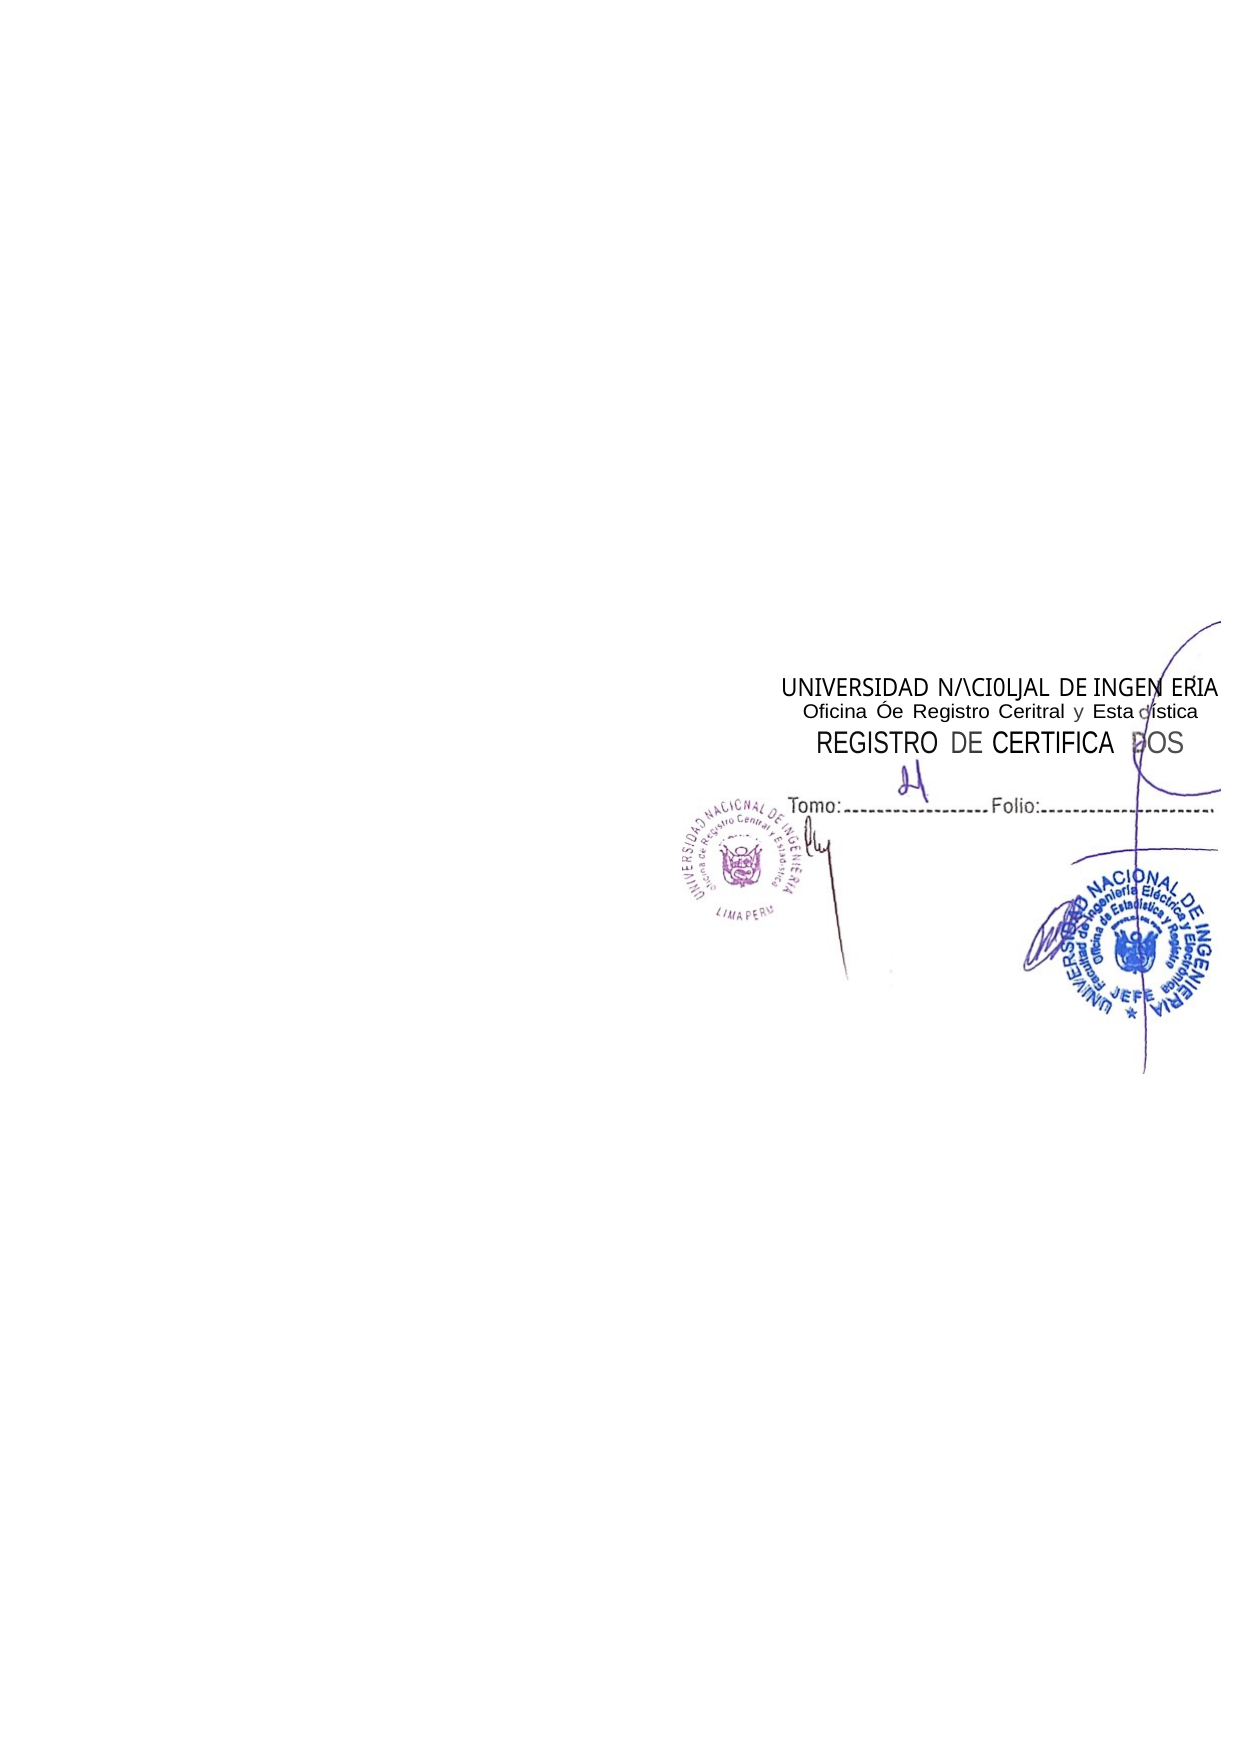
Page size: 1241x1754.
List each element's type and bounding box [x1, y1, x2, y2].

picture [682, 621, 1221, 1074]
